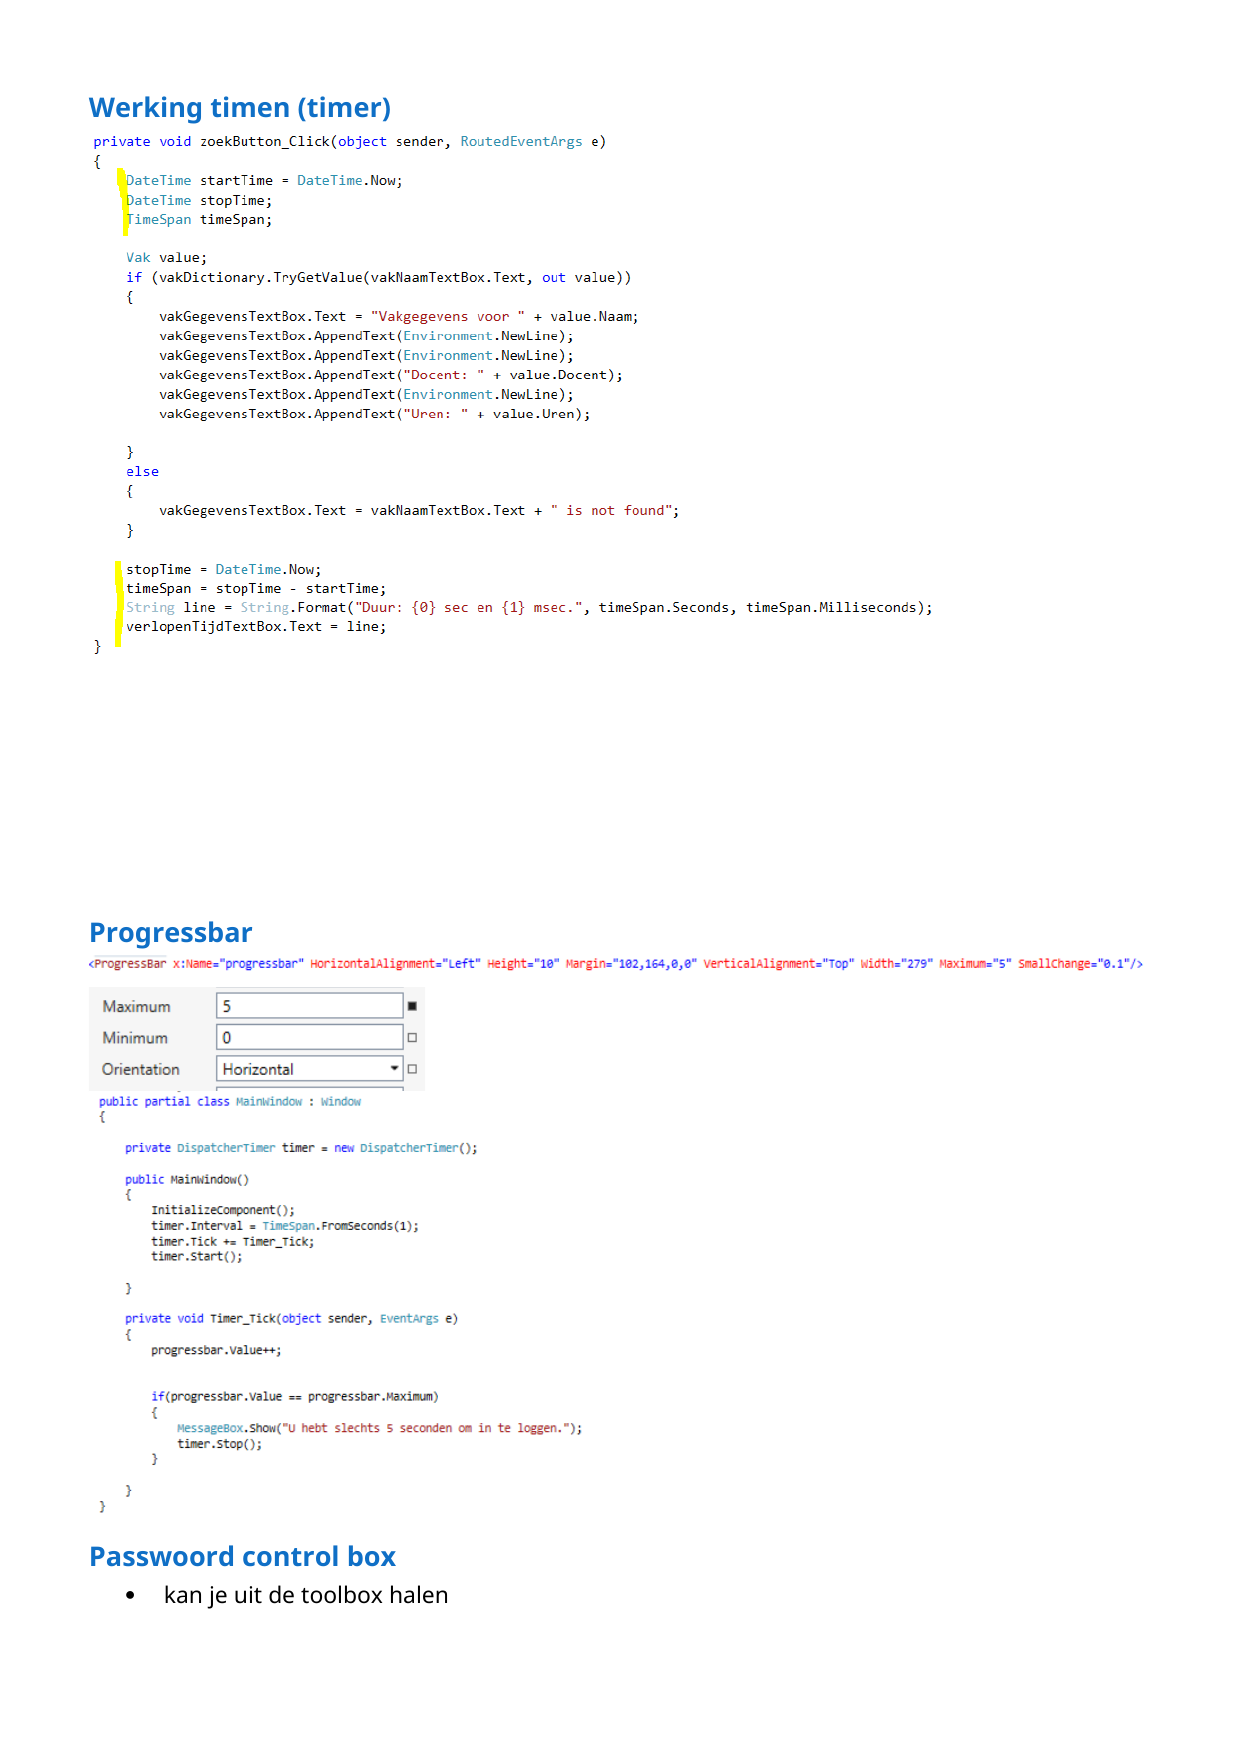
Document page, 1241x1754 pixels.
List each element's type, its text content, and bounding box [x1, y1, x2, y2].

picture [88, 987, 596, 1517]
list kan je uit de toolbox halen [126, 1579, 1152, 1611]
subtitle Werking timen (timer) [89, 89, 1152, 126]
subtitle Passwoord control box [89, 1537, 1152, 1574]
picture [88, 955, 1151, 975]
picture [88, 131, 947, 661]
subtitle Progressbar [89, 913, 1152, 950]
